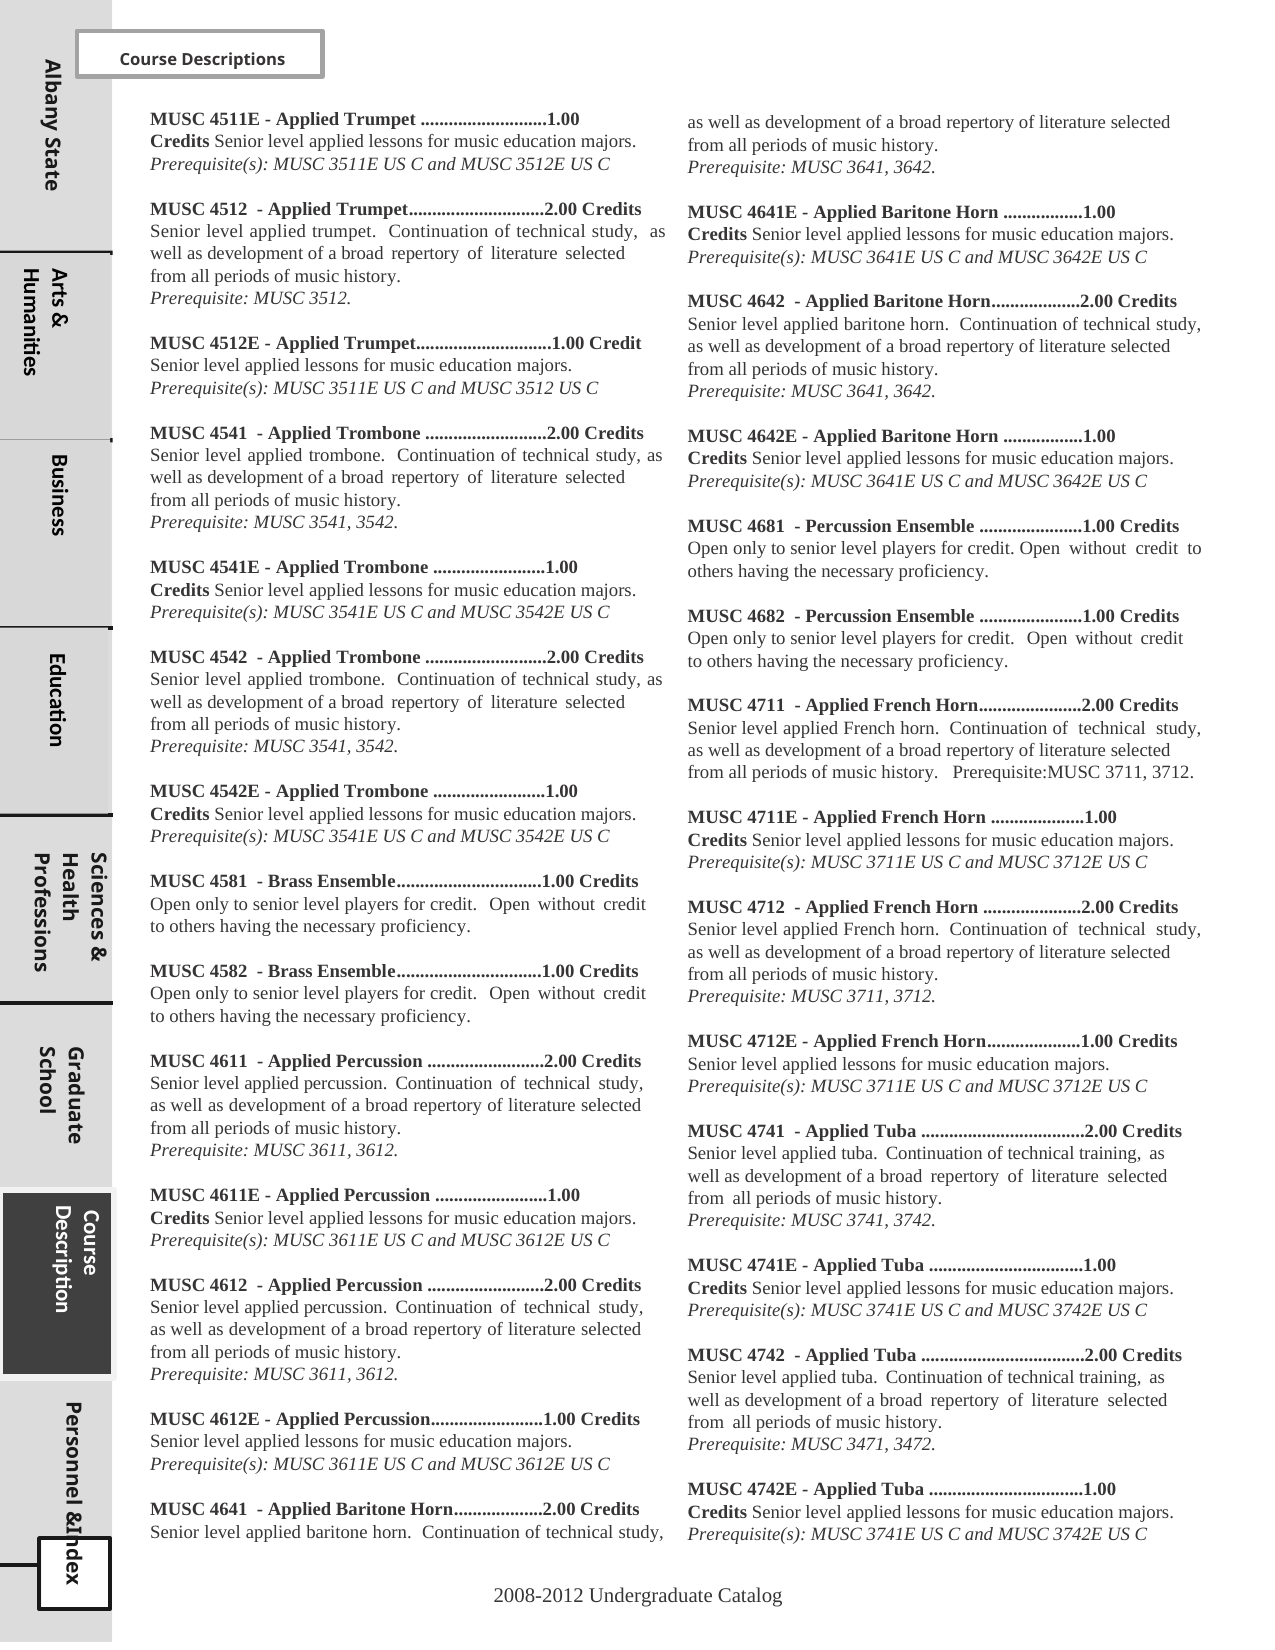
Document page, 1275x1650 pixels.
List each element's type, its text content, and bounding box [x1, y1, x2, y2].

text as well as development of a broad repertory of literature selected from all periods of music history. [687, 111, 1203, 155]
text MUSC 4712E - Applied French Horn....................1.00 Credits Senior level applied lessons for music education majors. Prerequisite(s): MUSC 3711E US C and MUSC 3712E US C [687, 1030, 1179, 1097]
text Prerequisite: MUSC 3741, 3742. [687, 1209, 1210, 1231]
text MUSC 4541 - Applied Trombone ..........................2.00 Credits Senior level applied trombone. Continuation of technical study, as well as development of a broad repertory of literature selected from all periods of music history. [150, 422, 666, 510]
text MUSC 4582 - Brass Ensemble...............................1.00 Credits Open only to senior level players for credit. Open without credit to others having the necessary proficiency. [150, 960, 666, 1026]
text MUSC 4712 - Applied French Horn .....................2.00 Credits Senior level applied French horn. Continuation of technical study, as well as development of a broad repertory of literature selected from all periods of music history. [687, 896, 1203, 984]
text MUSC 4711E - Applied French Horn ....................1.00 Credits Senior level applied lessons for music education majors. Prerequisite(s): MUSC 3711E US C and MUSC 3712E US C [687, 806, 1179, 873]
text Prerequisite: MUSC 3711, 3712. [687, 985, 1210, 1007]
text Prerequisite: MUSC 3611, 3612. [150, 1139, 662, 1161]
text MUSC 4542 - Applied Trombone ..........................2.00 Credits Senior level applied trombone. Continuation of technical study, as well as development of a broad repertory of literature selected from all periods of music history. [150, 646, 666, 734]
text MUSC 4611 - Applied Percussion .........................2.00 Credits Senior level applied percussion. Continuation of technical study, as well as development of a broad repertory of literature selected from all periods of music history. [150, 1049, 666, 1138]
text MUSC 4741 - Applied Tuba ...................................2.00 Credits Senior level applied tuba. Continuation of technical training, as well as development of a broad repertory of literature selected from all periods of music history. [687, 1120, 1203, 1208]
text Prerequisite: MUSC 3641, 3642. [687, 156, 1210, 177]
text MUSC 4742 - Applied Tuba ...................................2.00 Credits Senior level applied tuba. Continuation of technical training, as well as development of a broad repertory of literature selected from all periods of music history. [687, 1344, 1203, 1432]
text MUSC 4641 - Applied Baritone Horn...................2.00 Credits [150, 1498, 662, 1519]
text Prerequisite: MUSC 3541, 3542. [150, 735, 662, 757]
text MUSC 4611E - Applied Percussion ........................1.00 Credits Senior level applied lessons for music education majors. Prerequisite(s): MUSC 3611E US C and MUSC 3612E US C [150, 1184, 641, 1251]
text MUSC 4541E - Applied Trombone ........................1.00 Credits Senior level applied lessons for music education majors. Prerequisite(s): MUSC 3541E US C and MUSC 3542E US C [150, 556, 641, 623]
text Prerequisite: MUSC 3611, 3612. [150, 1363, 662, 1385]
text MUSC 4741E - Applied Tuba .................................1.00 Credits Senior level applied lessons for music education majors. Prerequisite(s): MUSC 3741E US C and MUSC 3742E US C [687, 1254, 1179, 1321]
text Course Descriptions [119, 49, 1210, 70]
text MUSC 4682 - Percussion Ensemble ......................1.00 Credits Open only to senior level players for credit. Open without credit to others having the necessary proficiency. [687, 605, 1203, 671]
text Prerequisite: MUSC 3641, 3642. [687, 380, 1210, 402]
text MUSC 4581 - Brass Ensemble...............................1.00 Credits Open only to senior level players for credit. Open without credit to others having the necessary proficiency. [150, 870, 666, 937]
text MUSC 4642 - Applied Baritone Horn...................2.00 Credits Senior level applied baritone horn. Continuation of technical study, as well as development of a broad repertory of literature selected from all periods of music history. [687, 290, 1203, 379]
text Senior level applied baritone horn. Continuation of technical study, [150, 1521, 667, 1542]
text MUSC 4512 - Applied Trumpet.............................2.00 Credits Senior level applied trumpet. Continuation of technical study, as well as development of a broad repertory of literature selected from all periods of music history. [150, 197, 666, 286]
text MUSC 4612 - Applied Percussion .........................2.00 Credits Senior level applied percussion. Continuation of technical study, as well as development of a broad repertory of literature selected from all periods of music history. [150, 1273, 666, 1362]
text MUSC 4681 - Percussion Ensemble ......................1.00 Credits Open only to senior level players for credit. Open without credit to others having the necessary proficiency. [687, 514, 1203, 581]
text MUSC 4542E - Applied Trombone ........................1.00 Credits Senior level applied lessons for music education majors. Prerequisite(s): MUSC 3541E US C and MUSC 3542E US C [150, 780, 641, 847]
text Prerequisite: MUSC 3541, 3542. [150, 511, 662, 533]
text MUSC 4711 - Applied French Horn......................2.00 Credits Senior level applied French horn. Continuation of technical study, as well as development of a broad repertory of literature selected from all periods of music history. Prerequisite:MUSC 3711, 3712. [687, 694, 1203, 783]
text MUSC 4512E - Applied Trumpet.............................1.00 Credit Senior level applied lessons for music education majors. Prerequisite(s): MUSC 3511E US C and MUSC 3512 US C [150, 332, 641, 398]
text Prerequisite: MUSC 3512. [150, 287, 662, 309]
text MUSC 4641E - Applied Baritone Horn .................1.00 Credits Senior level applied lessons for music education majors. Prerequisite(s): MUSC 3641E US C and MUSC 3642E US C [687, 201, 1179, 267]
text MUSC 4511E - Applied Trumpet ...........................1.00 Credits Senior level applied lessons for music education majors. Prerequisite(s): MUSC 3511E US C and MUSC 3512E US C [150, 108, 641, 174]
text MUSC 4642E - Applied Baritone Horn .................1.00 Credits Senior level applied lessons for music education majors. Prerequisite(s): MUSC 3641E US C and MUSC 3642E US C [687, 425, 1179, 491]
text MUSC 4742E - Applied Tuba .................................1.00 Credits Senior level applied lessons for music education majors. Prerequisite(s): MUSC 3741E US C and MUSC 3742E US C [687, 1478, 1179, 1545]
text MUSC 4612E - Applied Percussion........................1.00 Credits Senior level applied lessons for music education majors. Prerequisite(s): MUSC 3611E US C and MUSC 3612E US C [150, 1408, 641, 1474]
text Prerequisite: MUSC 3471, 3472. [687, 1433, 1210, 1455]
text 2008-2012 Undergraduate Catalog [493, 1582, 1210, 1607]
